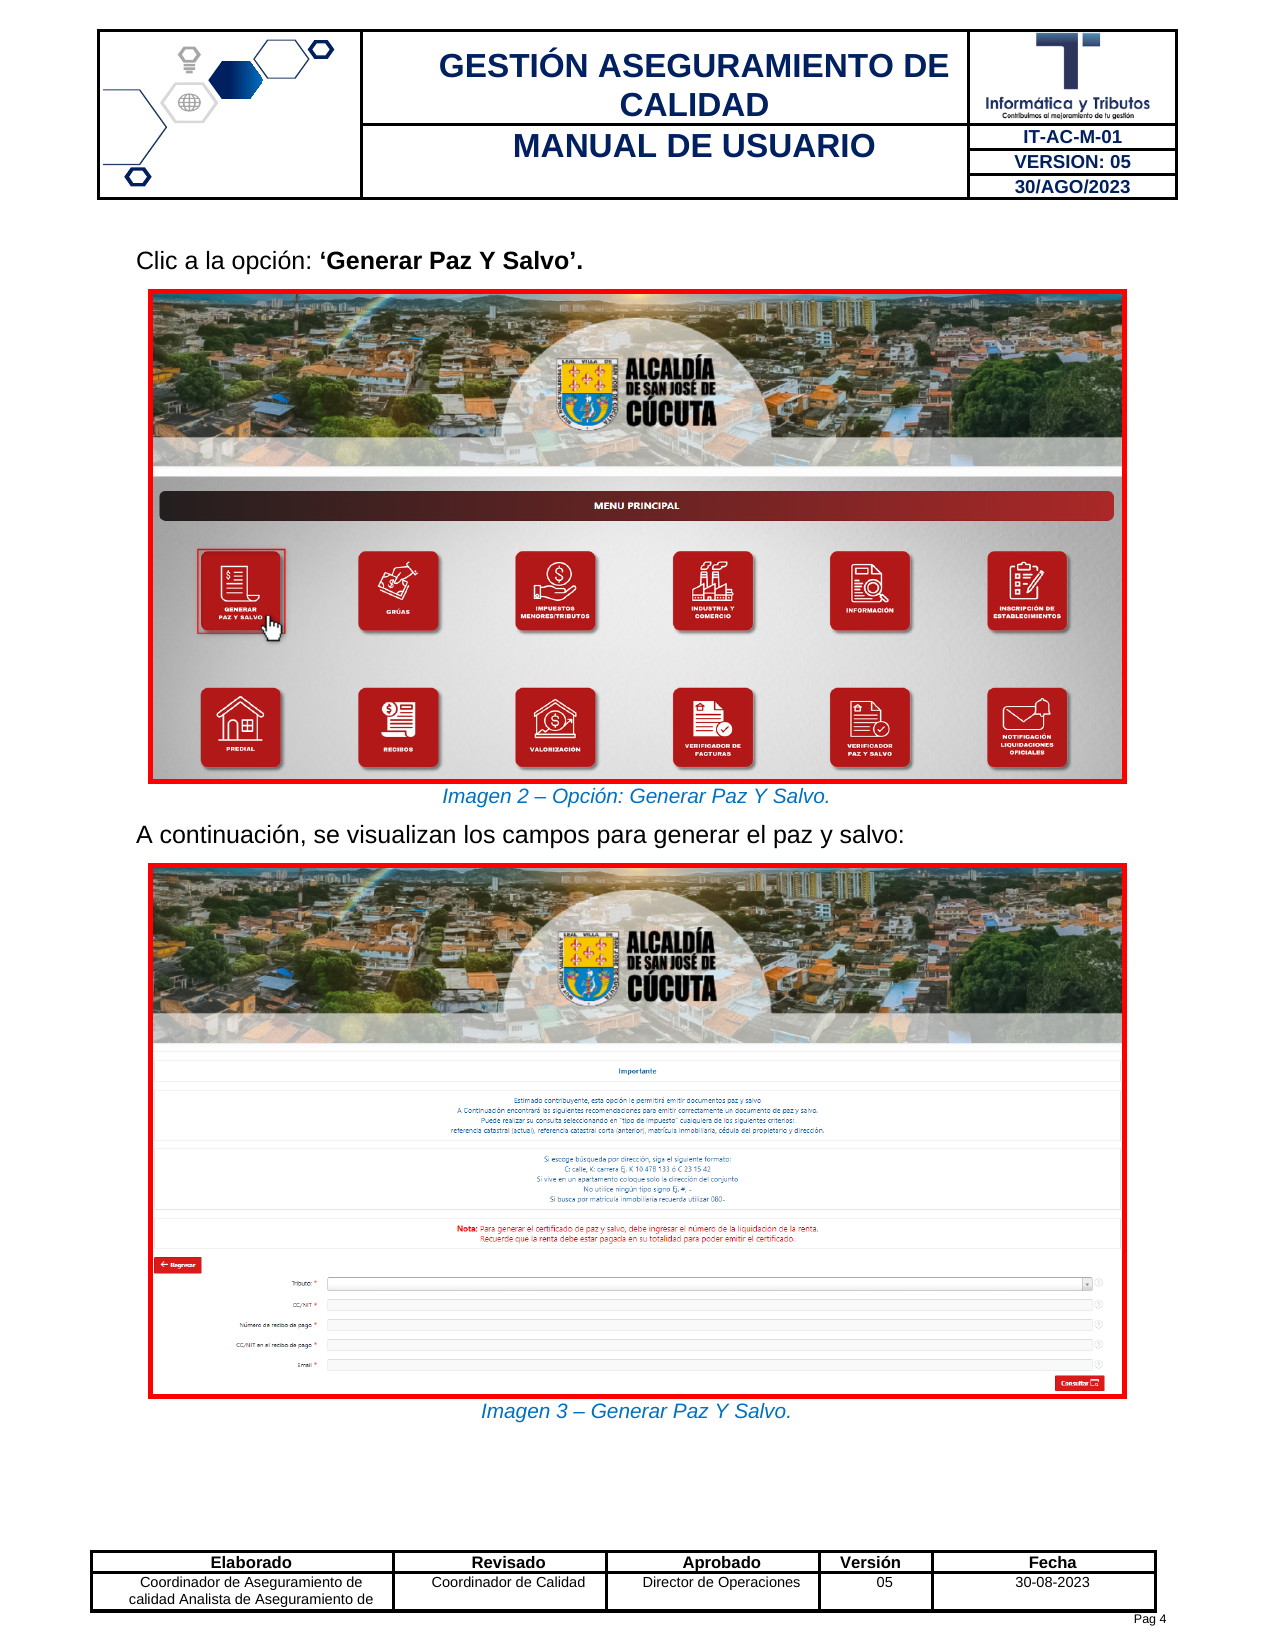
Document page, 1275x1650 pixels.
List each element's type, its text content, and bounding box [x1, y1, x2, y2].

text A continuación, se visualizan los campos para generar el paz y salvo: [136, 820, 1139, 848]
picture [153, 294, 1122, 779]
picture [153, 868, 1122, 1394]
text Clic a la opción: ‘Generar Paz Y Salvo’. [136, 246, 1139, 275]
text Imagen 3 – Generar Paz Y Salvo. [136, 1399, 1139, 1423]
text Imagen 2 – Opción: Generar Paz Y Salvo. [136, 784, 1139, 808]
picture [985, 32, 1150, 120]
